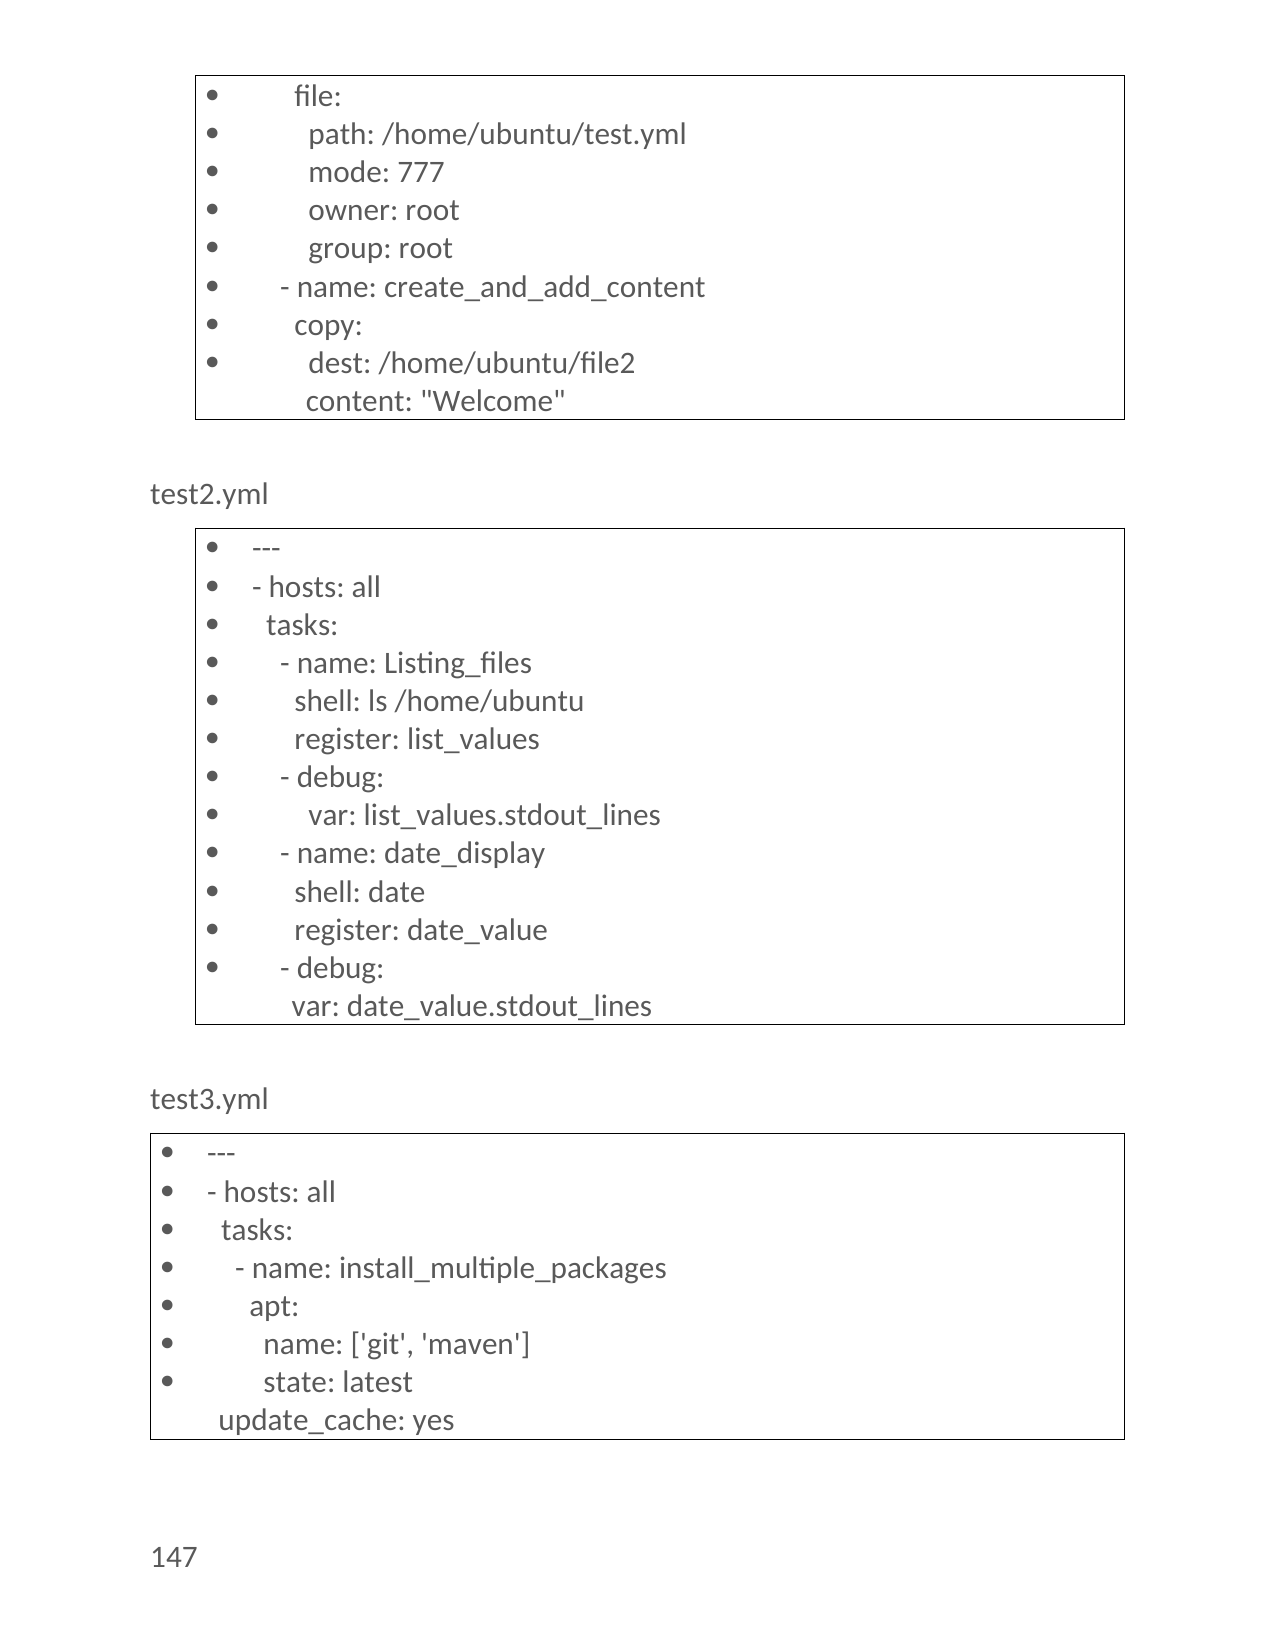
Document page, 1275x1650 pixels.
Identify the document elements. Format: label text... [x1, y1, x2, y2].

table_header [196, 76, 1124, 419]
list test3.yml [150, 1079, 1125, 1117]
list test2.yml [150, 474, 1125, 512]
table_header --- - hosts: all tasks: - name: install_multiple_packages apt: name: ['git', 'maven'] state: latest update_cache: yes [151, 1134, 1124, 1438]
table_header --- - hosts: all tasks: - name: Listing_files shell: ls /home/ubuntu register: list_values - debug: var: list_values.stdout_lines - name: date_display shell: date register: date_value - debug: var: date_value.stdout_lines [196, 529, 1124, 1024]
